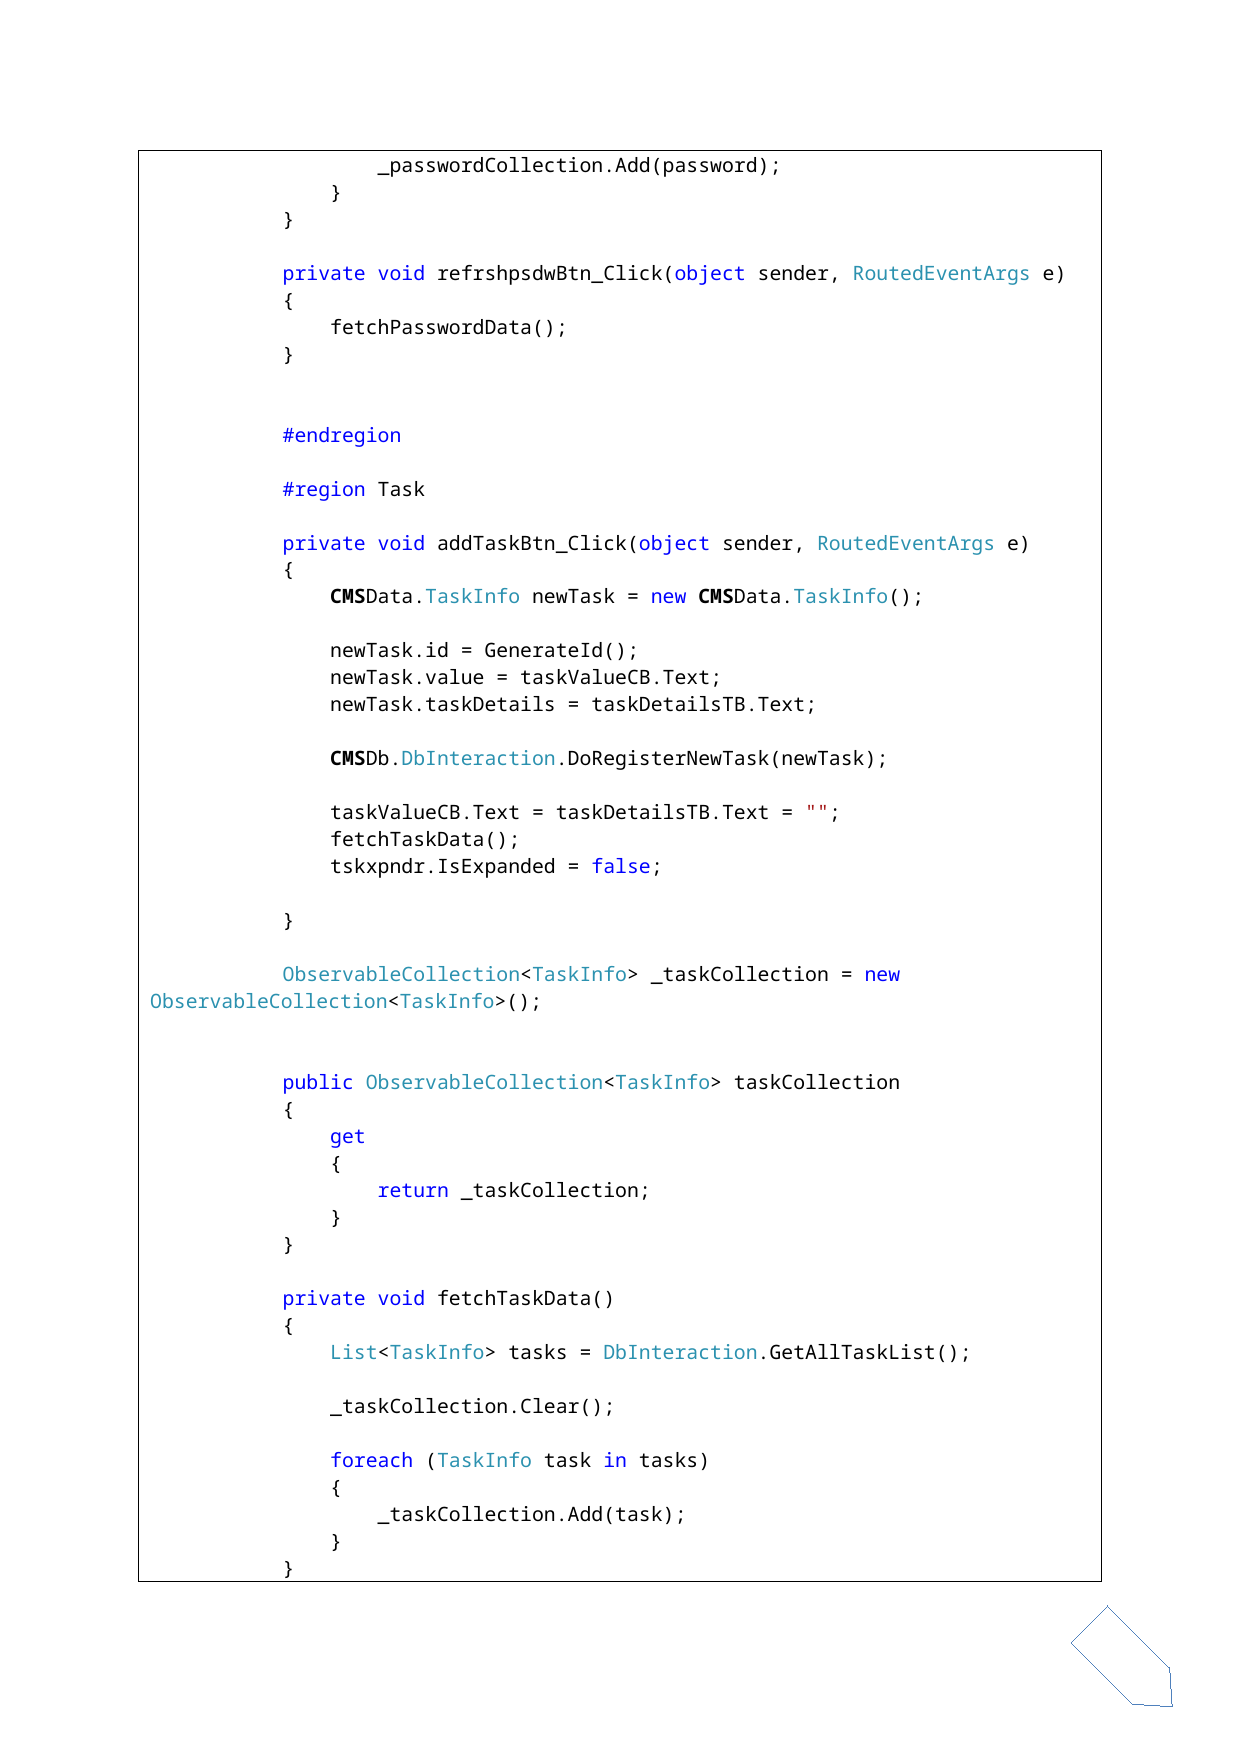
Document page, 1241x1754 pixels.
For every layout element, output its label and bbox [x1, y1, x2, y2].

table_cell [139, 151, 1101, 1581]
